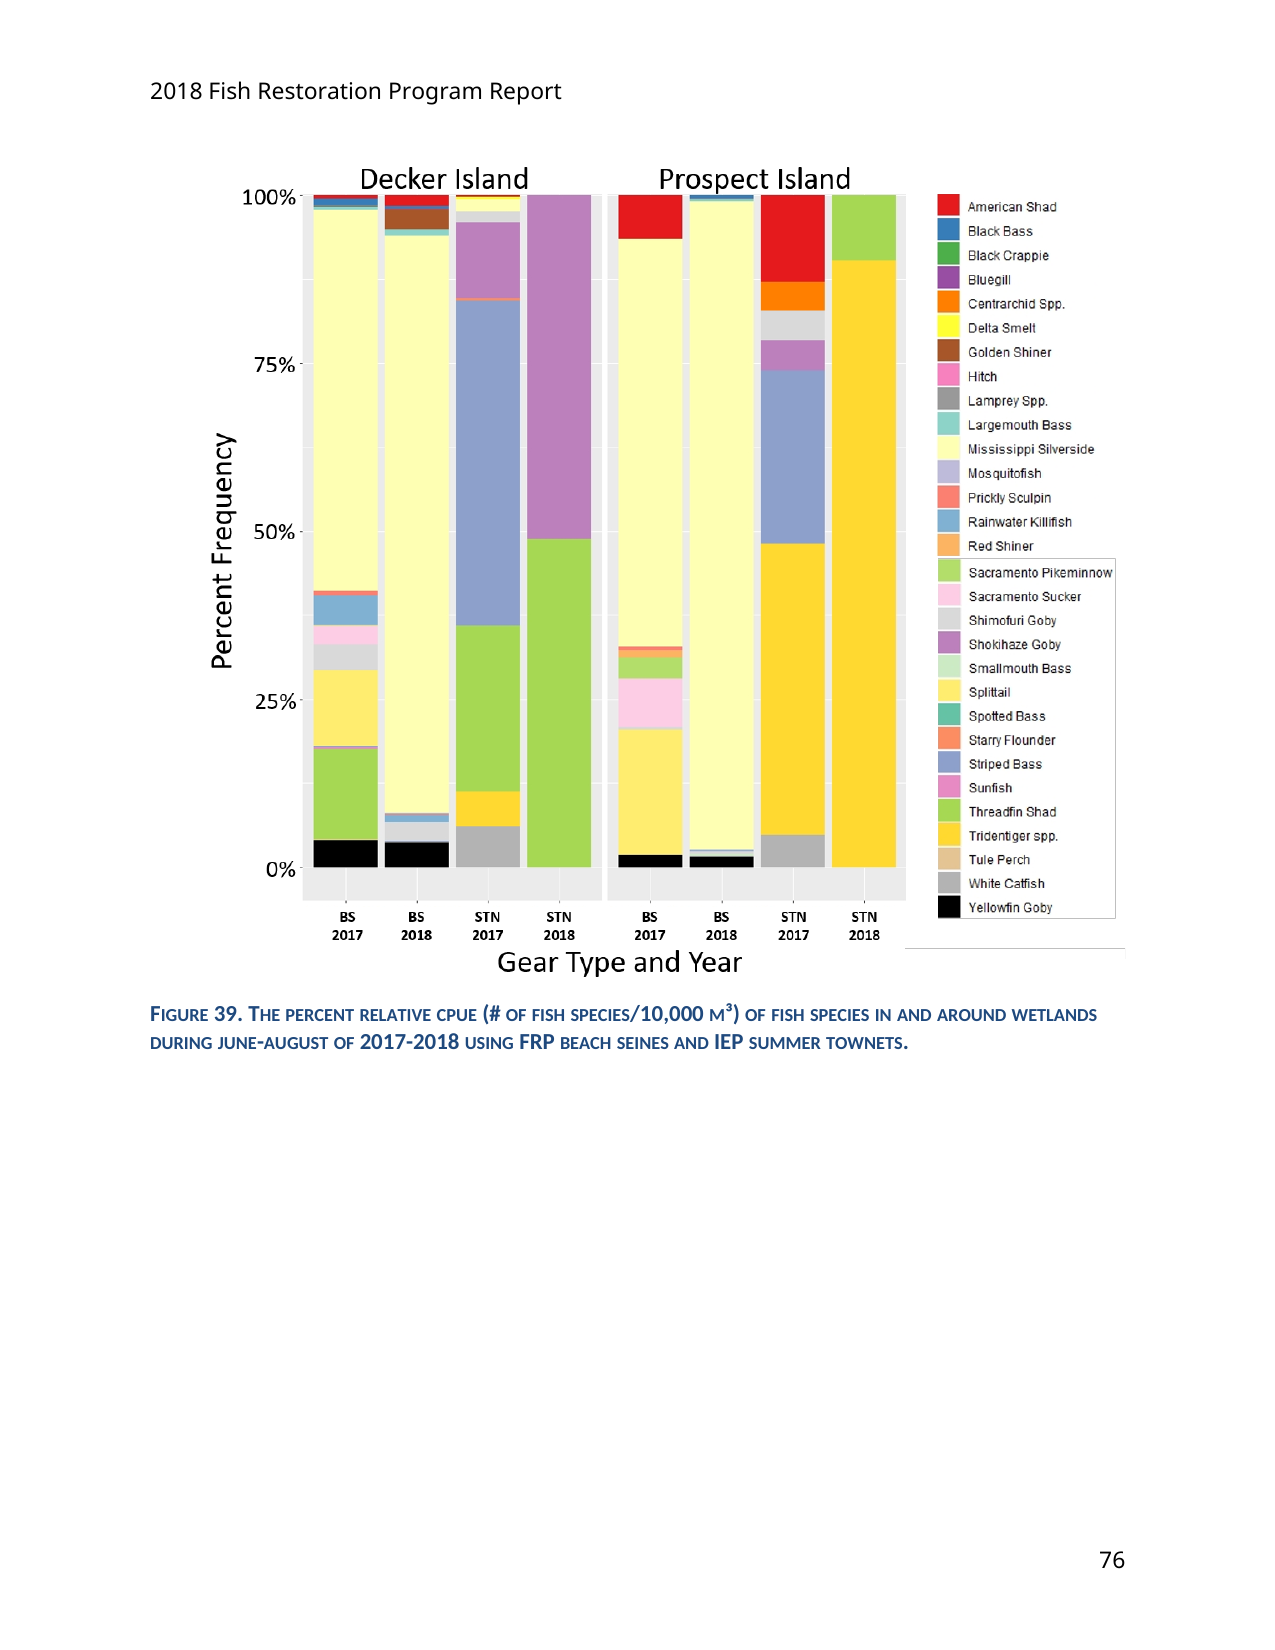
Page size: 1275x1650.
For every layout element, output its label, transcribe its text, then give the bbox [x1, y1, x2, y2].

picture [150, 150, 1125, 999]
